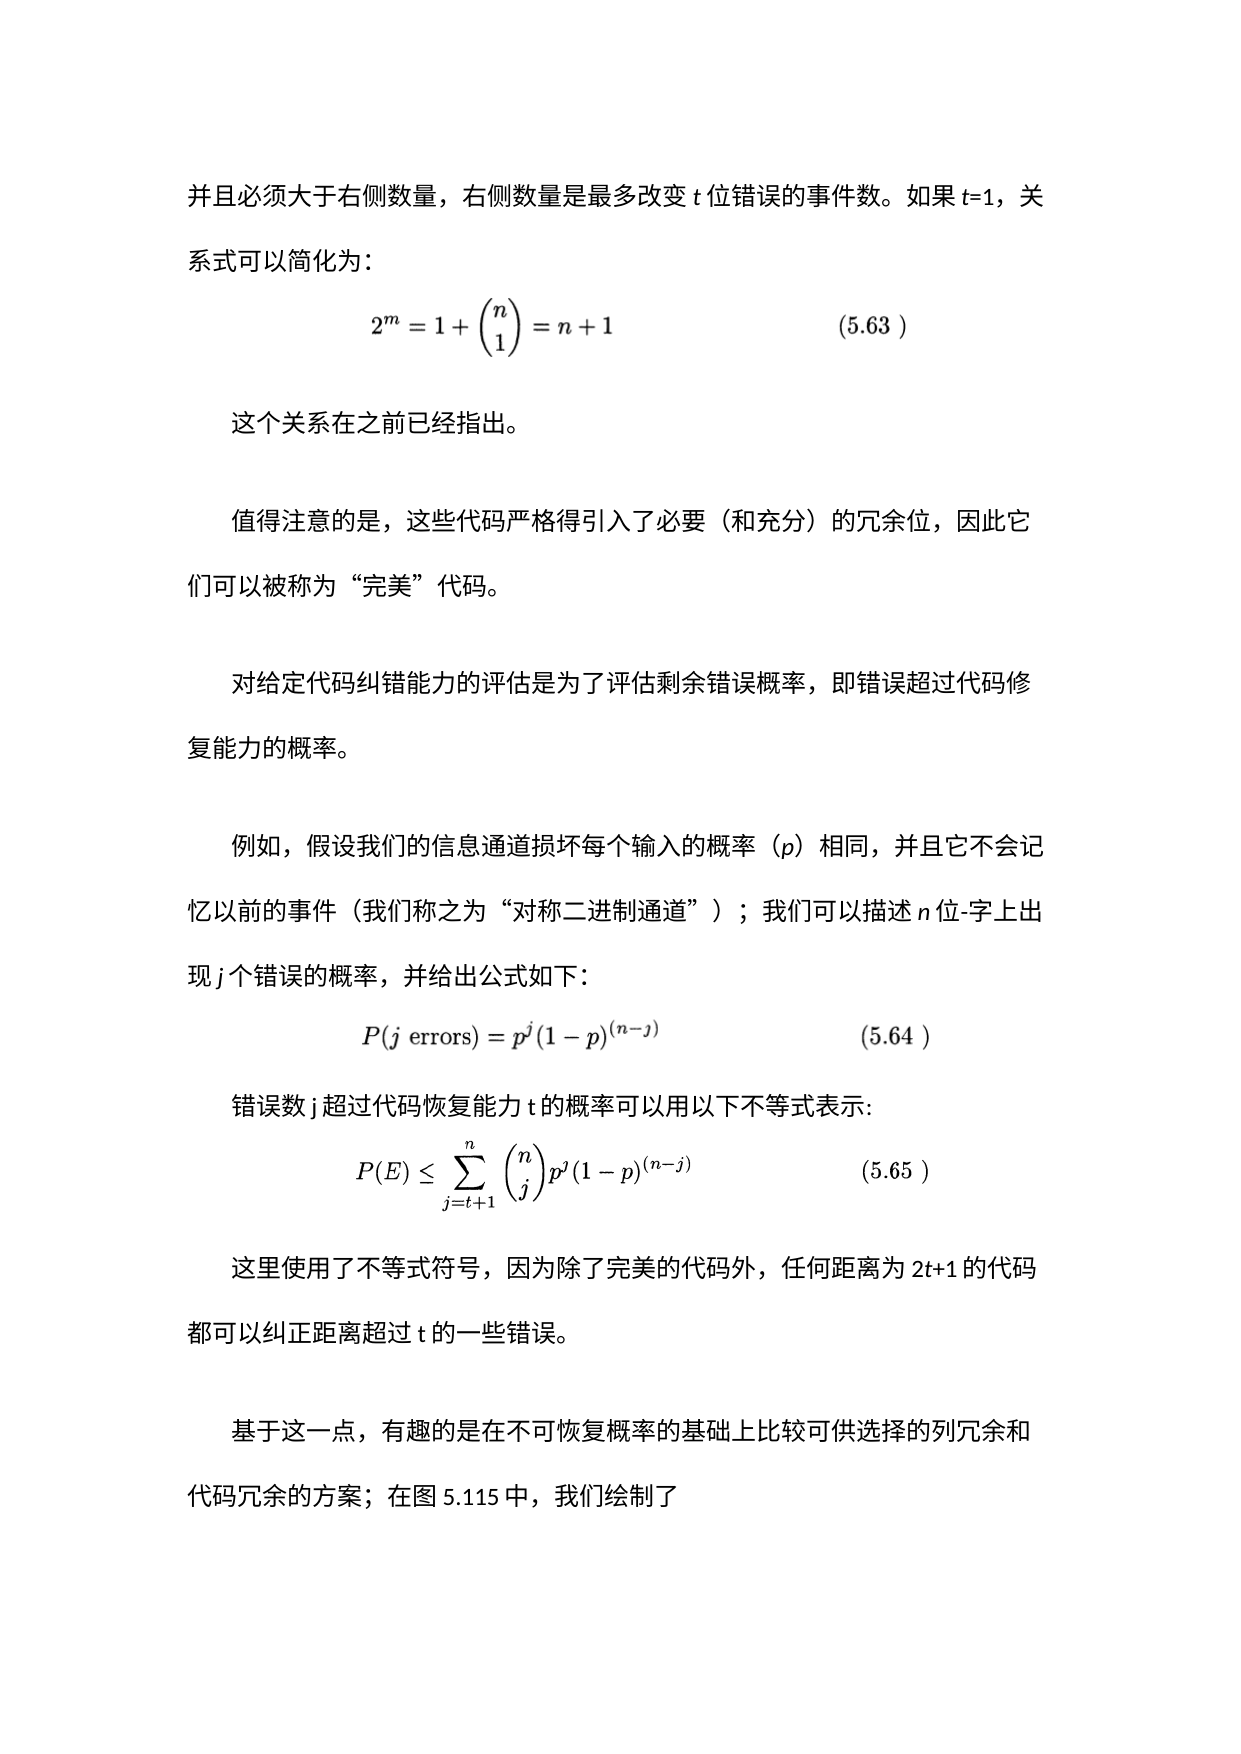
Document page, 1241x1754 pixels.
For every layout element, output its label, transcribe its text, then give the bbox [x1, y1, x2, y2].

text 基于这一点，有趣的是在不可恢复概率的基础上比较可供选择的列冗余和代码冗余的方案；在图5.115中，我们绘制了 [187, 1397, 1053, 1527]
text 值得注意的是，这些代码严格得引入了必要（和充分）的冗余位，因此它们可以被称为“完美”代码。 [187, 487, 1053, 617]
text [187, 162, 1053, 292]
text 这个关系在之前已经指出。 [187, 389, 1053, 454]
picture [358, 292, 926, 362]
picture [352, 1007, 932, 1063]
picture [349, 1137, 935, 1214]
text 对给定代码纠错能力的评估是为了评估剩余错误概率，即错误超过代码修复能力的概率。 [187, 649, 1053, 779]
text 这里使用了不等式符号，因为除了完美的代码外，任何距离为2t+1的代码都可以纠正距离超过t的一些错误。 [187, 1234, 1053, 1364]
text 例如，假设我们的信息通道损坏每个输入的概率（p）相同，并且它不会记忆以前的事件（我们称之为“对称二进制通道”）；我们可以描述n位-字上出现j个错误的概率，并给出公式如下： [187, 812, 1053, 1007]
text 错误数j超过代码恢复能力t的概率可以用以下不等式表示: [187, 1072, 1053, 1137]
